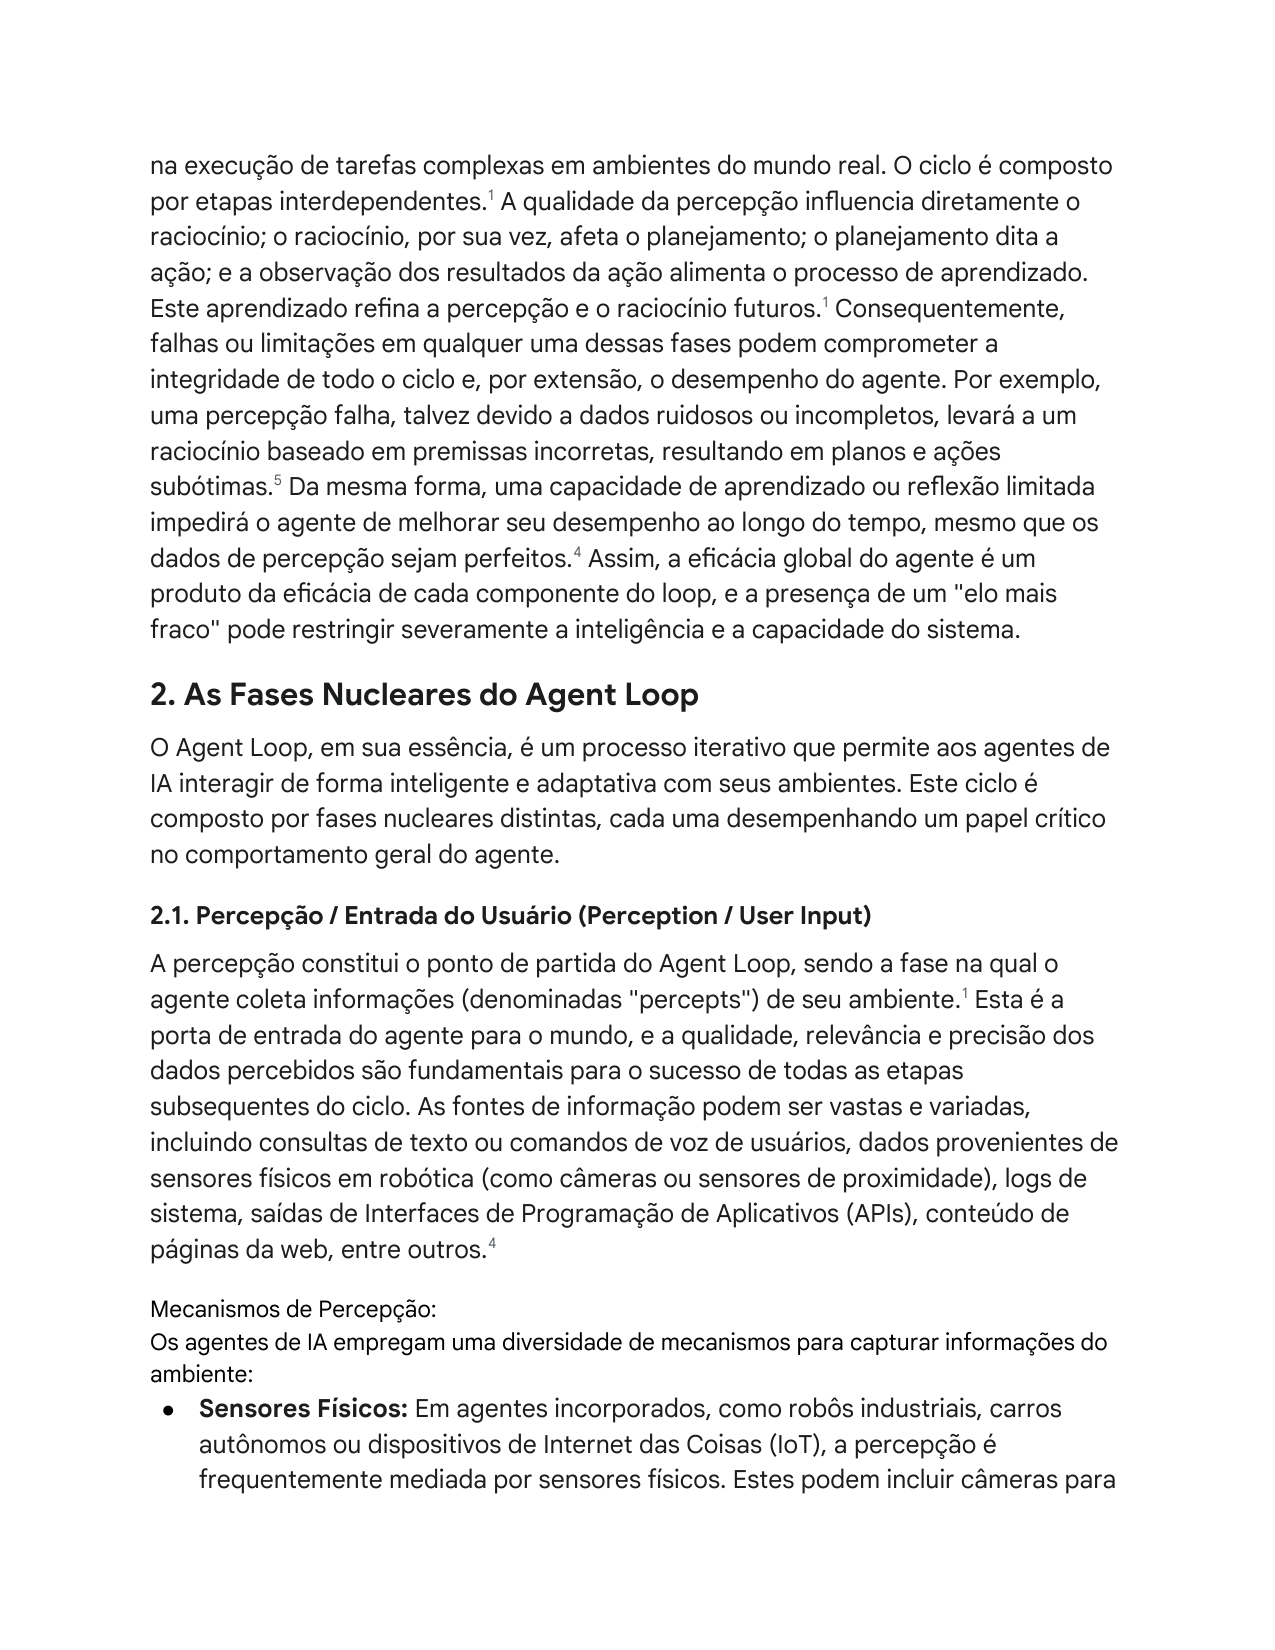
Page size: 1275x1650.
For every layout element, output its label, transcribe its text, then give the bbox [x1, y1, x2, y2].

subtitle 2.1. Percepção / Entrada do Usuário (Perception / User Input) [150, 900, 1125, 932]
subtitle 2. As Fases Nucleares do Agent Loop [150, 675, 1125, 714]
text O Agent Loop, em sua essência, é um processo iterativo que permite aos agentes de IA interagir de forma inteligente e adaptativa com seus ambientes. Este ciclo é composto por fases nucleares distintas, cada uma desempenhando um papel crítico no comportamento geral do agente. [150, 732, 1125, 871]
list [161, 1393, 1125, 1496]
text A percepção constitui o ponto de partida do Agent Loop, sendo a fase na qual o agente coleta informações (denominadas "percepts") de seu ambiente.1 Esta é a porta de entrada do agente para o mundo, e a qualidade, relevância e precisão dos dados percebidos são fundamentais para o sucesso de todas as etapas subsequentes do ciclo. As fontes de informação podem ser vastas e variadas, incluindo consultas de texto ou comandos de voz de usuários, dados provenientes de sensores físicos em robótica (como câmeras ou sensores de proximidade), logs de sistema, saídas de Interfaces de Programação de Aplicativos (APIs), conteúdo de páginas da web, entre outros.4 [150, 948, 1125, 1266]
text Mecanismos de Percepção: [150, 1295, 1125, 1324]
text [150, 150, 1125, 646]
text Os agentes de IA empregam uma diversidade de mecanismos para capturar informações do ambiente: [150, 1328, 1125, 1389]
